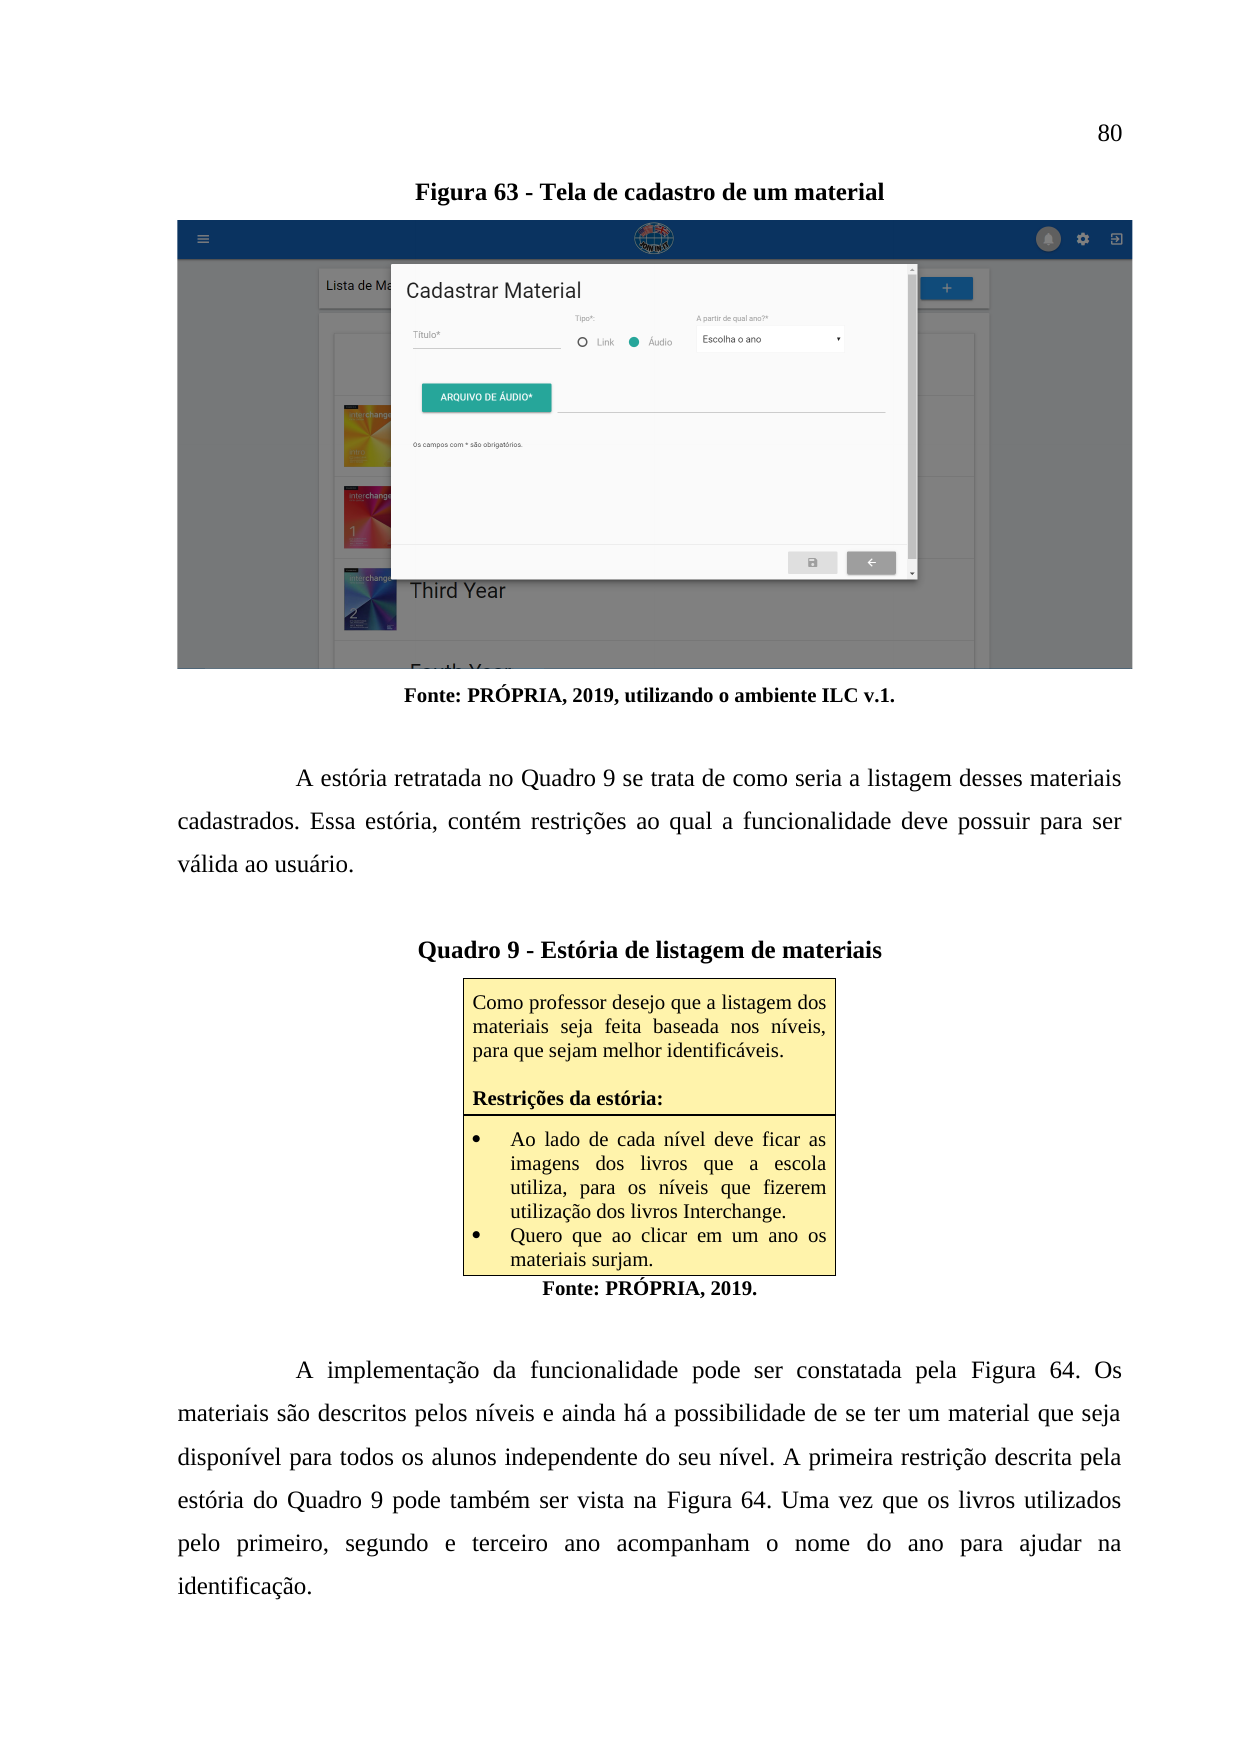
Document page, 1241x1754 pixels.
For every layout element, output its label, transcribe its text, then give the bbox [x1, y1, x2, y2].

list Ao lado de cada nível deve ficar as imagens dos livros que a escola utiliza, para os níveis que fizerem utilização dos livros Interchange. [464, 1116, 835, 1211]
picture [177, 220, 1133, 669]
text Restrições da estória: [464, 1074, 835, 1114]
list Quero que ao clicar em um ano os materiais surjam. [464, 1211, 835, 1275]
text Como professor desejo que a listagem dos materiais seja feita baseada nos níveis, para que sejam melhor identificáveis. [464, 979, 835, 1050]
text A implementação da funcionalidade pode ser constatada pela Figura 64. Os materiais são descritos pelos níveis e ainda há a possibilidade de se ter um material que seja disponível para todos os alunos independente do seu nível. A primeira restrição descrita pela estória do Quadro 9 pode também ser vista na Figura 64. Uma vez que os livros utilizados pelo primeiro, segundo e terceiro ano acompanham o nome do ano para ajudar na identificação. [177, 1355, 1122, 1600]
text Fonte: PRÓPRIA, 2019, utilizando o ambiente ILC v.1. [177, 683, 1122, 707]
text A estória retratada no Quadro 9 se trata de como seria a listagem desses materiais cadastrados. Essa estória, contém restrições ao qual a funcionalidade deve possuir para ser válida ao usuário. [177, 763, 1122, 878]
text Fonte: PRÓPRIA, 2019. [177, 1276, 1122, 1300]
